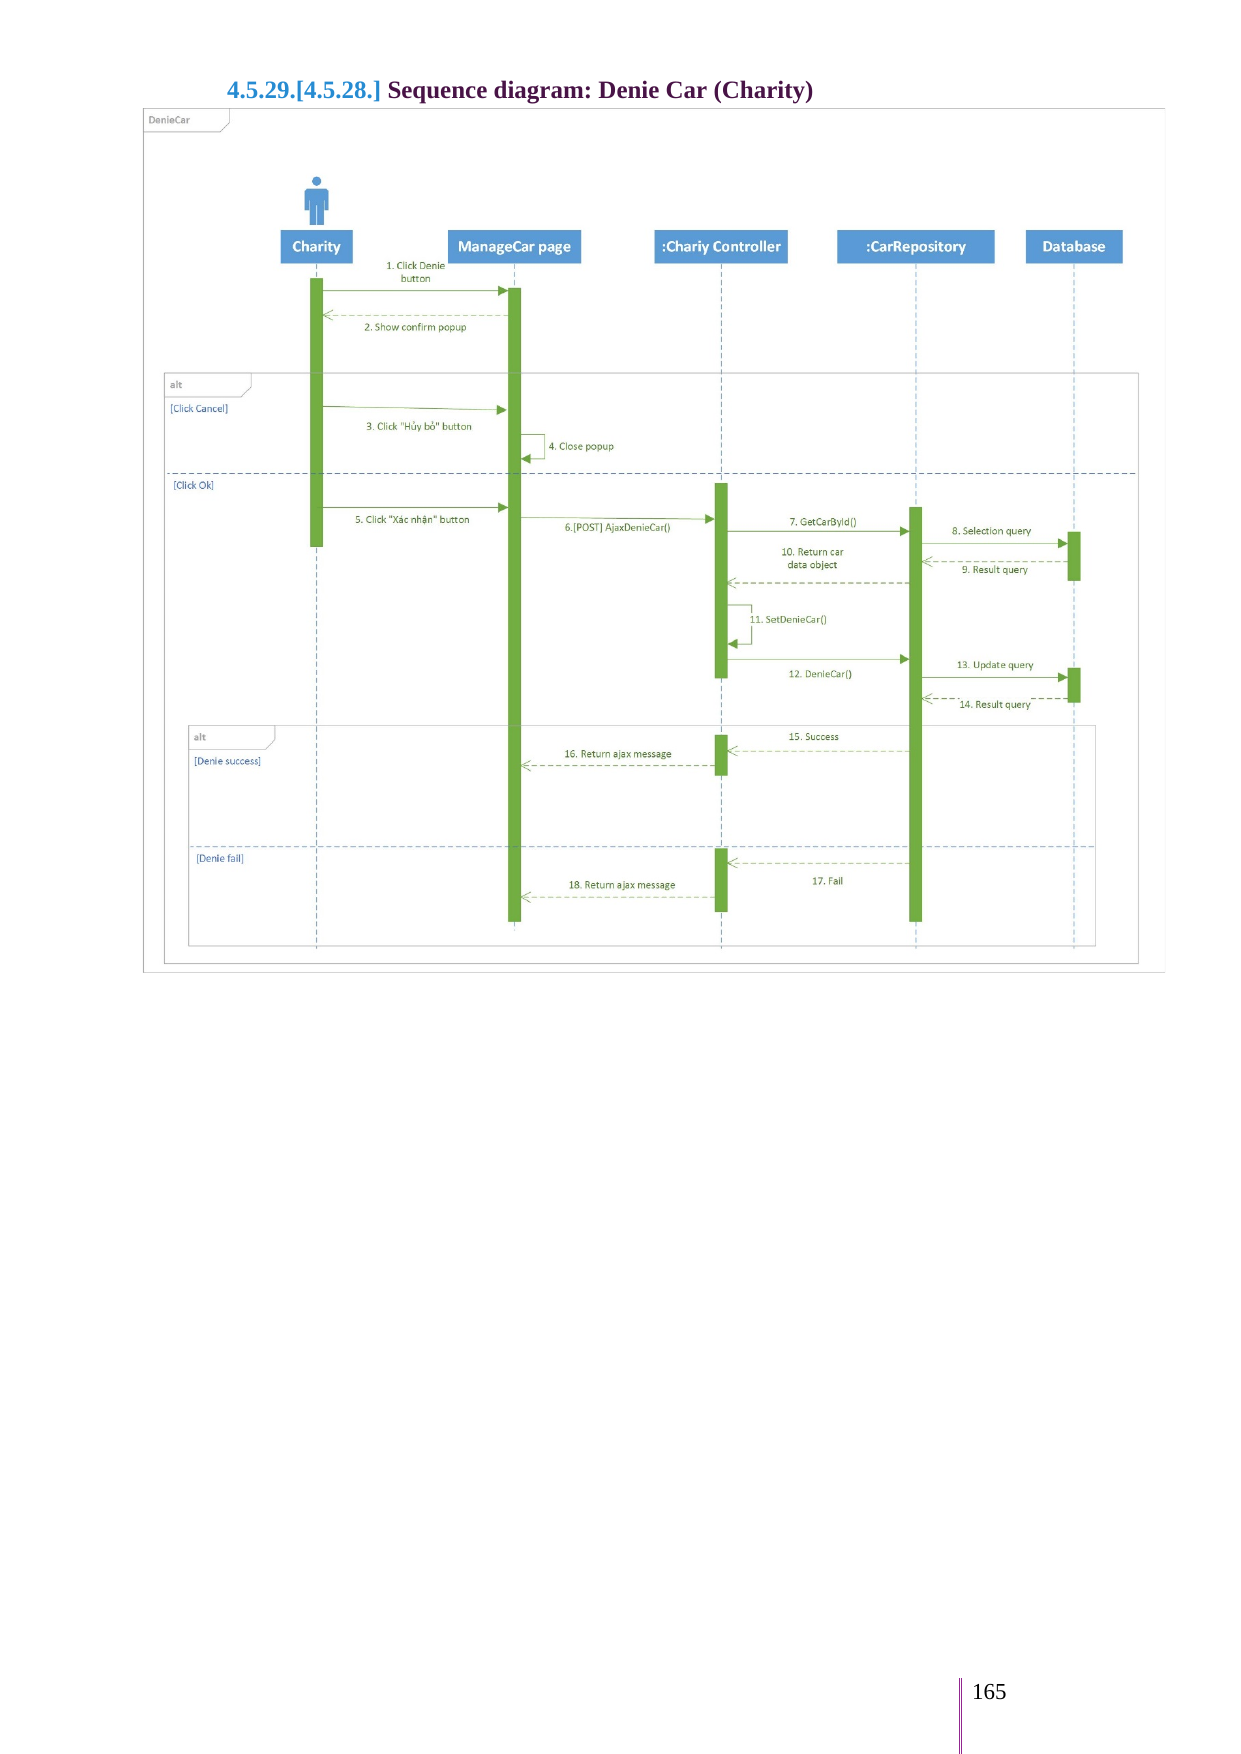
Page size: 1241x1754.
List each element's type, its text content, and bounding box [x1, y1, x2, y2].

picture [142, 108, 1166, 973]
subtitle Sequence diagram: Denie Car (Charity) [227, 75, 1165, 104]
